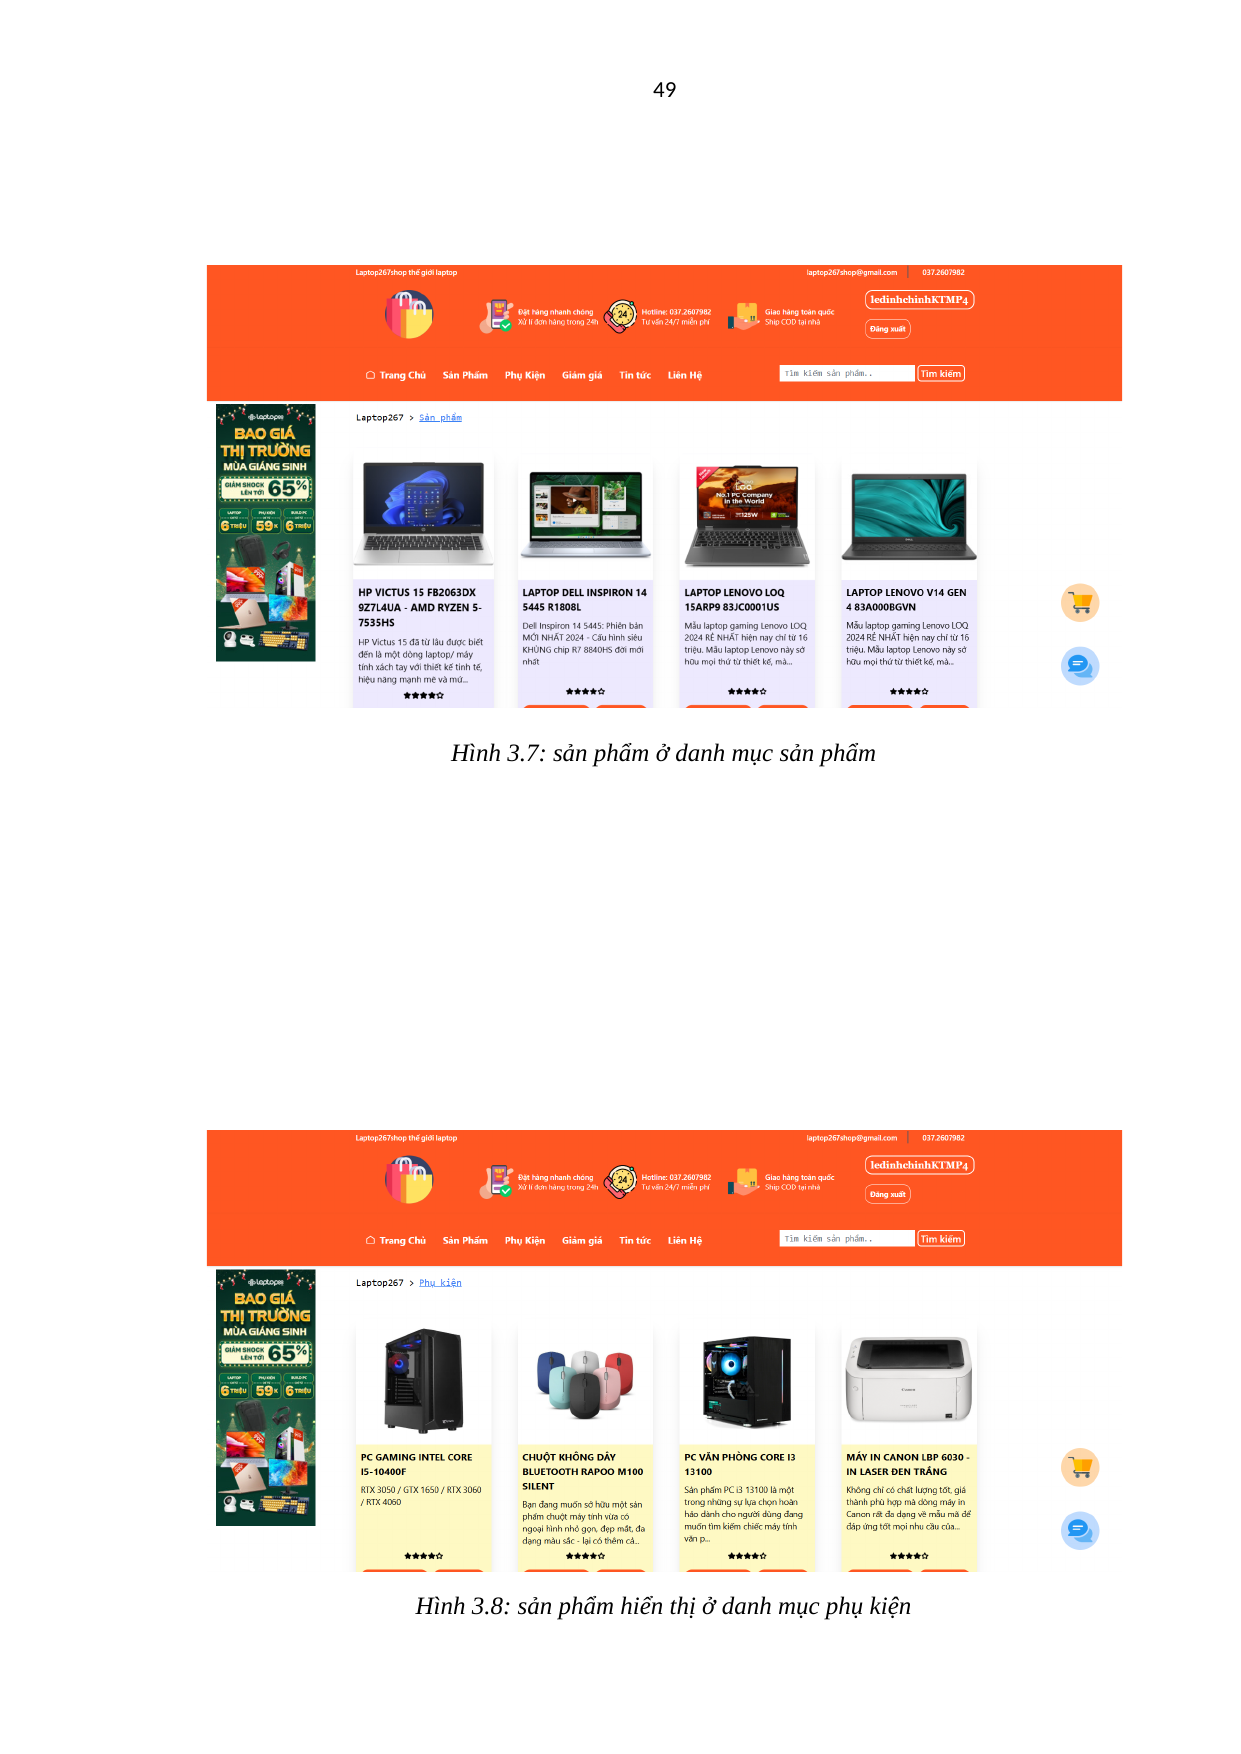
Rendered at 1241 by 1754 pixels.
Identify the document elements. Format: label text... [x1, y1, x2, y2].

text Hình 3.8: sản phẩm hiển thị ở danh mục phụ kiện [207, 1591, 1122, 1620]
text Hình 3.7: sản phẩm ở danh mục sản phẩm [207, 738, 1122, 767]
picture [206, 265, 1123, 708]
picture [206, 1130, 1123, 1572]
